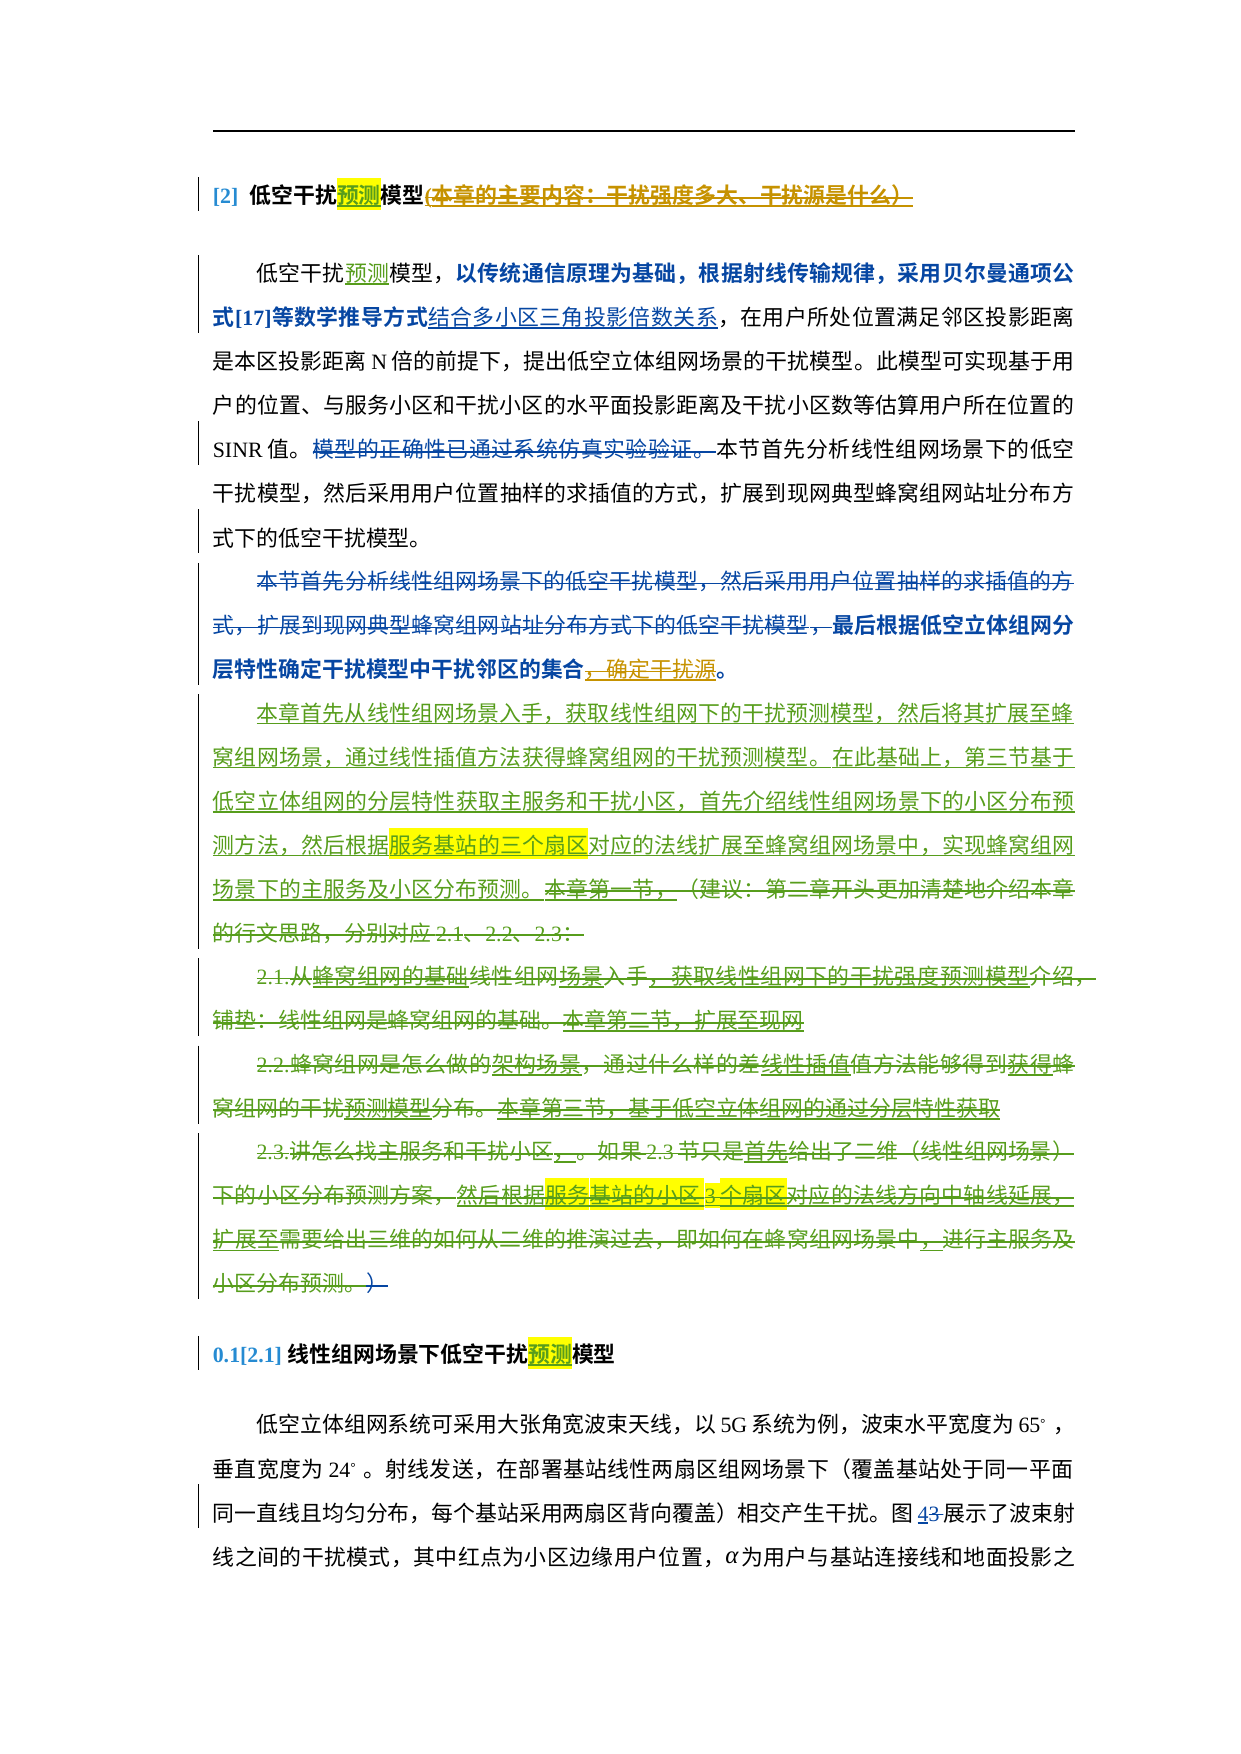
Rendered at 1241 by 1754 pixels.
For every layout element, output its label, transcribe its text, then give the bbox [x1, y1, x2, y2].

subtitle 线性组网场景下低空干扰模型 [213, 1336, 1075, 1370]
text 最后根据低空立体组网分层特性确定干扰模型中干扰邻区的集合。 [213, 563, 1075, 685]
text 低空干扰模型，以传统通信原理为基础，根据射线传输规律，采用贝尔曼通项公式[17]等数学推导方式，在用户所处位置满足邻区投影距离是本区投影距离N倍的前提下，提出低空立体组网场景的干扰模型。此模型可实现基于用户的位置、与服务小区和干扰小区的水平面投影距离及干扰小区数等估算用户所在位置的SINR值。本节首先分析线性组网场景下的低空干扰模型，然后采用用户位置抽样的求插值的方式，扩展到现网典型蜂窝组网站址分布方式下的低空干扰模型。 [213, 255, 1075, 553]
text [213, 1406, 1075, 1572]
subtitle 低空干扰模型 [213, 177, 1075, 211]
